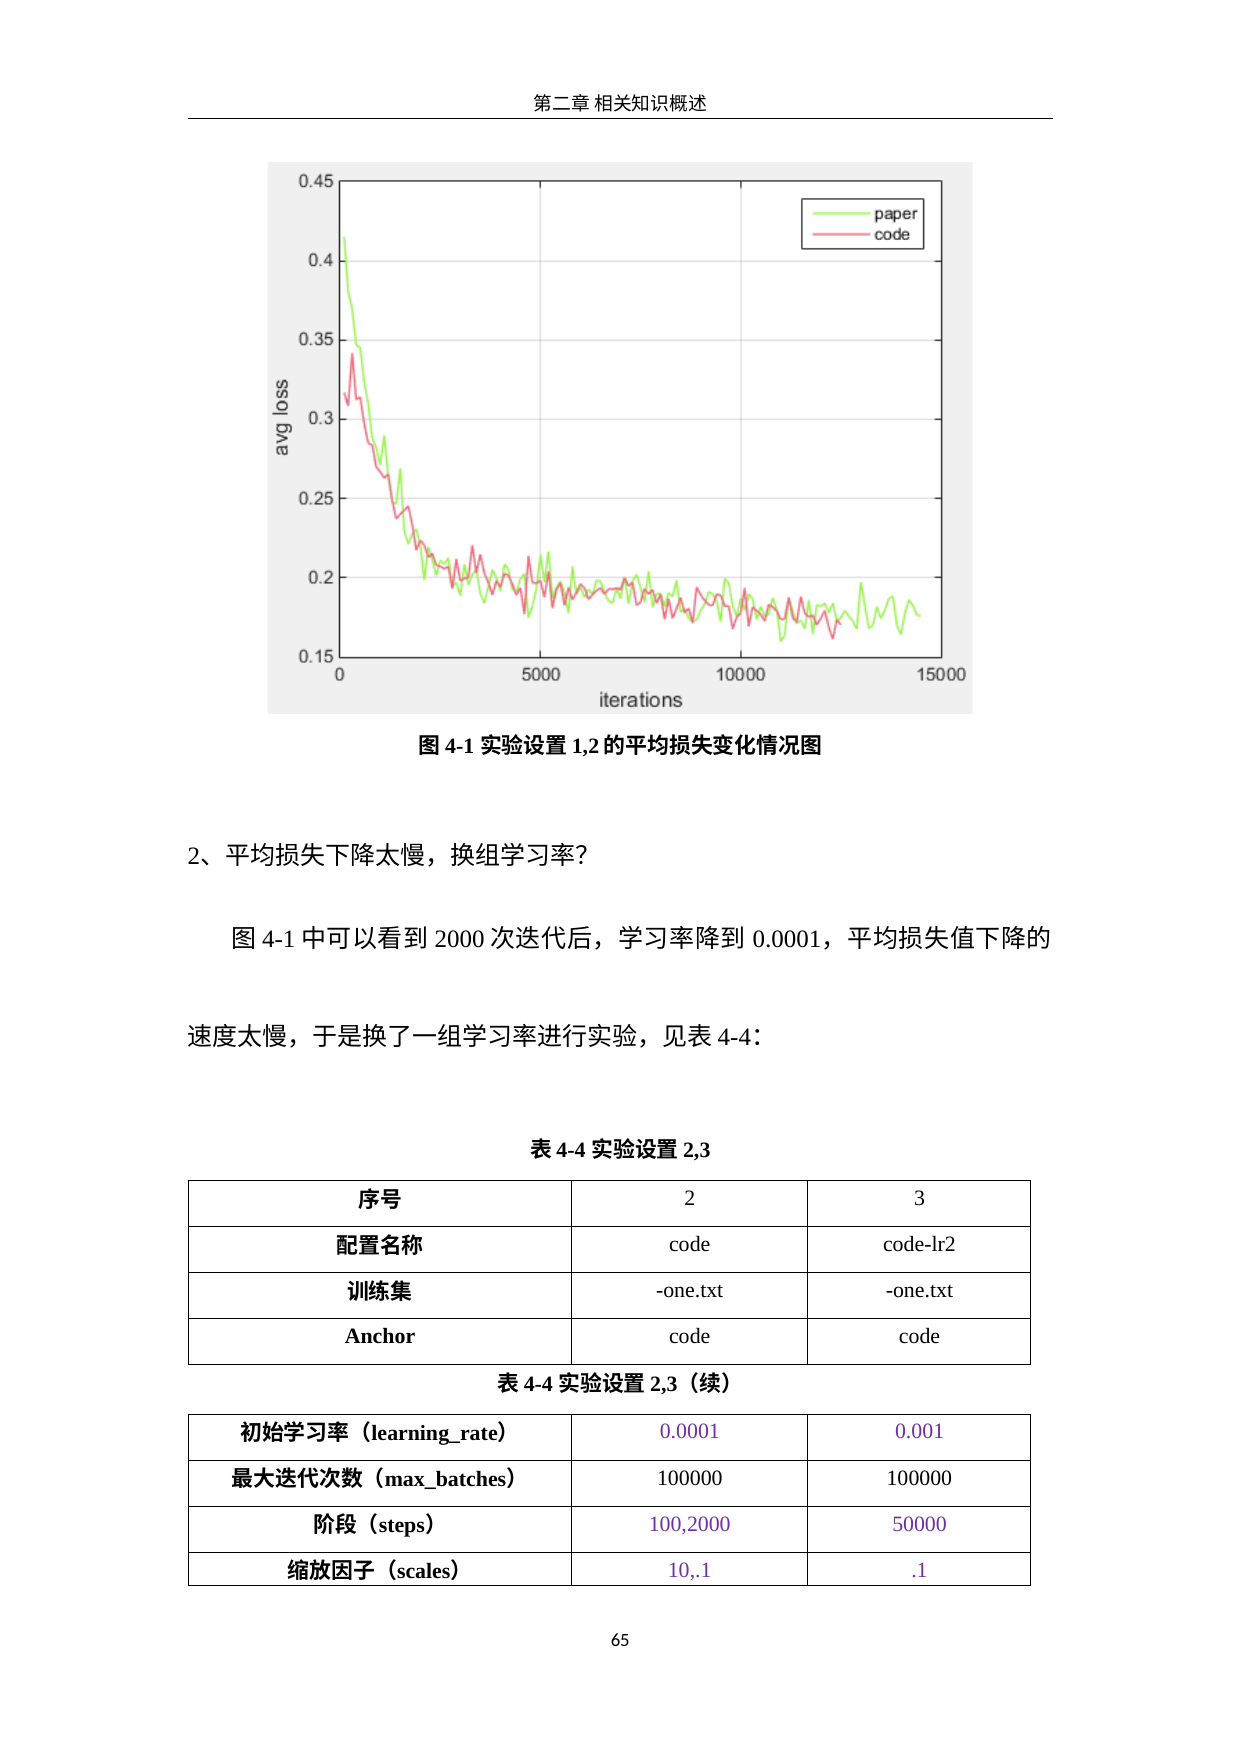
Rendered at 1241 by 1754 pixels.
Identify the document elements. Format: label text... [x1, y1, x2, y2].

text 2、平均损失下降太慢，换组学习率？ [187, 821, 1053, 886]
text 表4-4 实验设置2,3（续） [187, 1365, 1053, 1398]
table_cell -one.txt [808, 1273, 1030, 1318]
table_header 0.0001 [572, 1415, 807, 1460]
table_cell 100000 [572, 1461, 807, 1506]
table_cell 配置名称 [189, 1227, 571, 1272]
table_header 0.001 [808, 1415, 1030, 1460]
table_header 3 [808, 1181, 1030, 1226]
table_cell code [572, 1227, 807, 1272]
text 图 4-1 实验设置1,2的平均损失变化情况图 [187, 728, 1053, 760]
picture [267, 162, 973, 714]
text 表4-4 实验设置2,3 [187, 1132, 1053, 1164]
table_cell 最大迭代次数（max_batches） [189, 1461, 571, 1506]
table_header 初始学习率（learning_rate） [189, 1415, 571, 1460]
table_cell code-lr2 [808, 1227, 1030, 1272]
text 图4-1中可以看到2000次迭代后，学习率降到0.0001，平均损失值下降的速度太慢，于是换了一组学习率进行实验，见表4-4： [187, 904, 1053, 1067]
table_header 序号 [189, 1181, 571, 1226]
table_cell Anchor [189, 1319, 571, 1364]
table_cell 缩放因子（scales） [189, 1553, 571, 1585]
table_cell -one.txt [572, 1273, 807, 1318]
table_cell 10,.1 [572, 1553, 807, 1585]
table_cell 50000 [808, 1507, 1030, 1552]
table_cell 100000 [808, 1461, 1030, 1506]
table_cell 100,2000 [572, 1507, 807, 1552]
table_cell 训练集 [189, 1273, 571, 1318]
table_header 2 [572, 1181, 807, 1226]
table_cell code [808, 1319, 1030, 1364]
table_cell code [572, 1319, 807, 1364]
table_cell 阶段（steps） [189, 1507, 571, 1552]
table_cell .1 [808, 1553, 1030, 1585]
